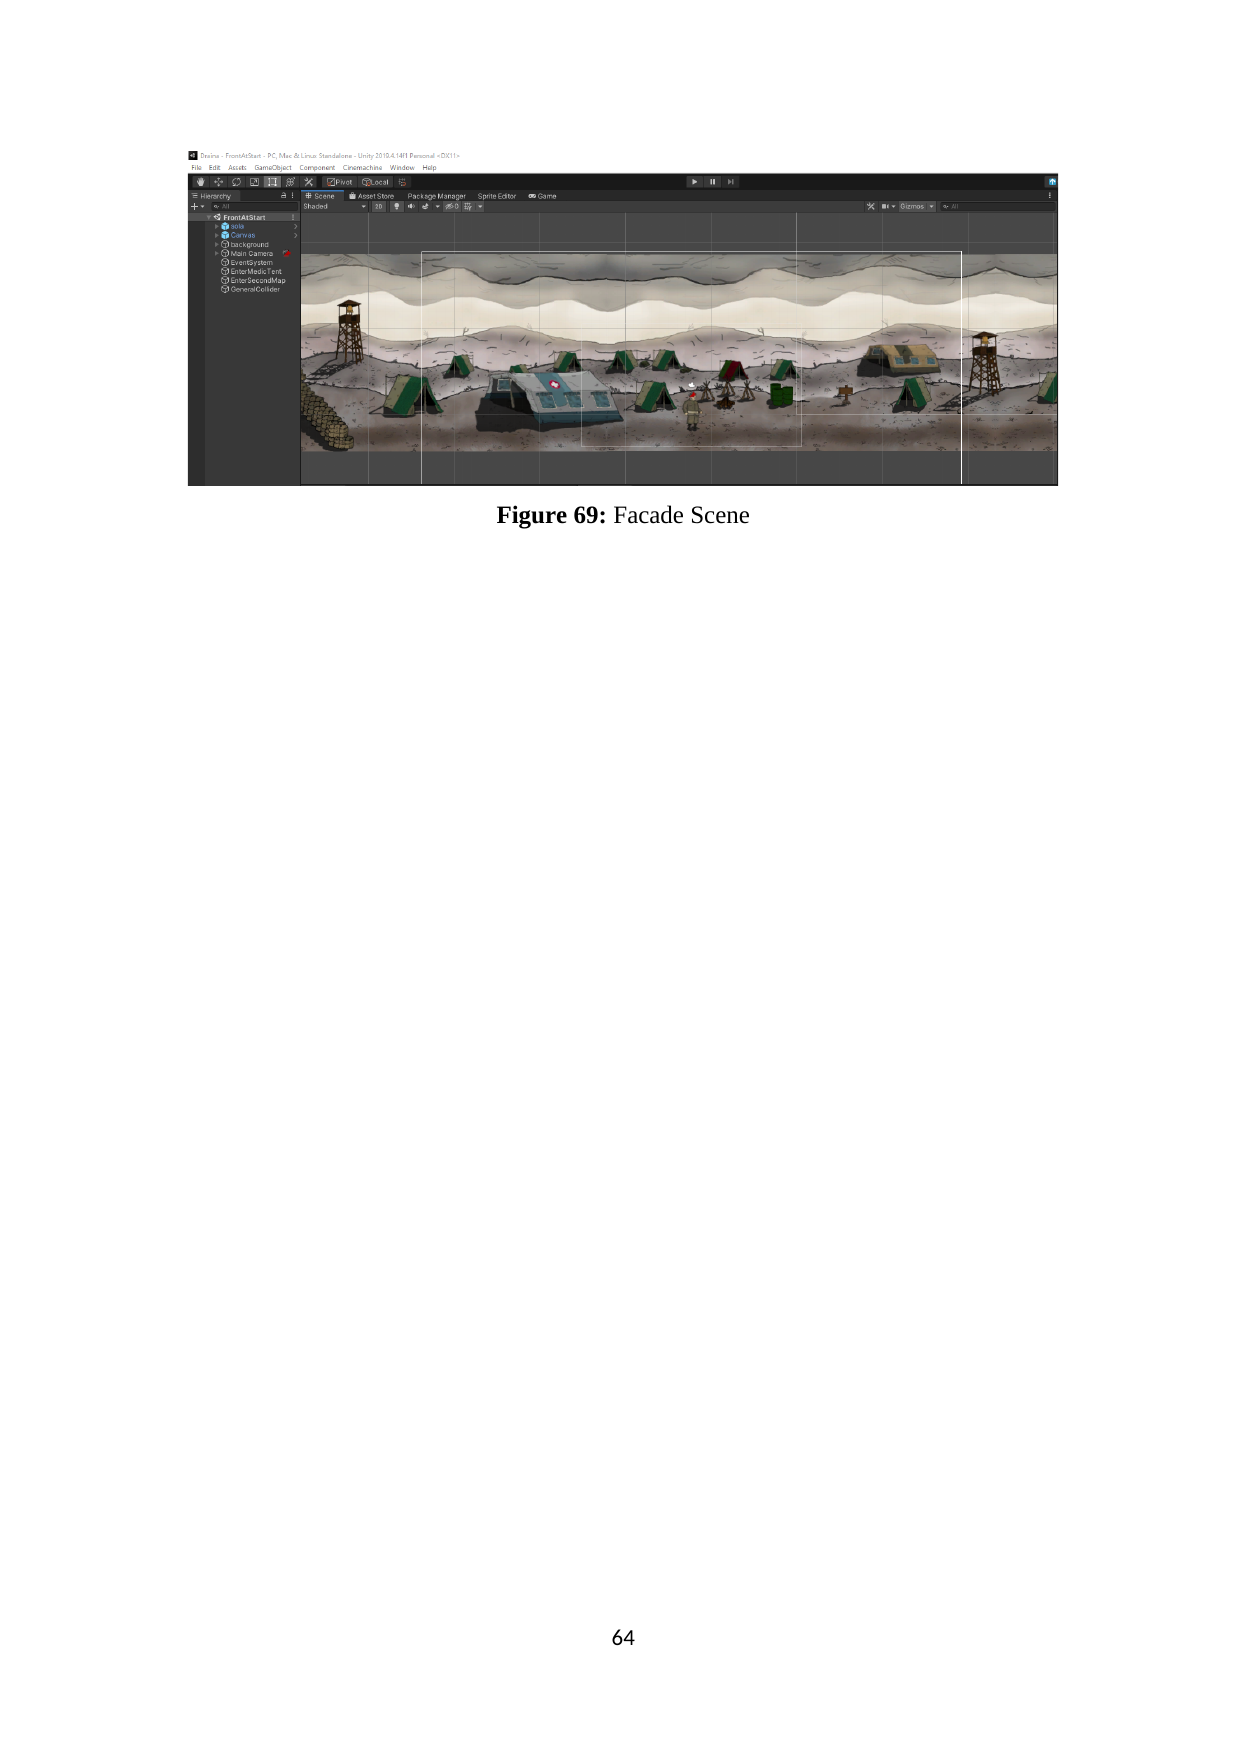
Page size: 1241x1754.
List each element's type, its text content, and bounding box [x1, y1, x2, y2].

picture [187, 150, 1059, 486]
text Figure 69: Facade Scene [187, 486, 1058, 529]
